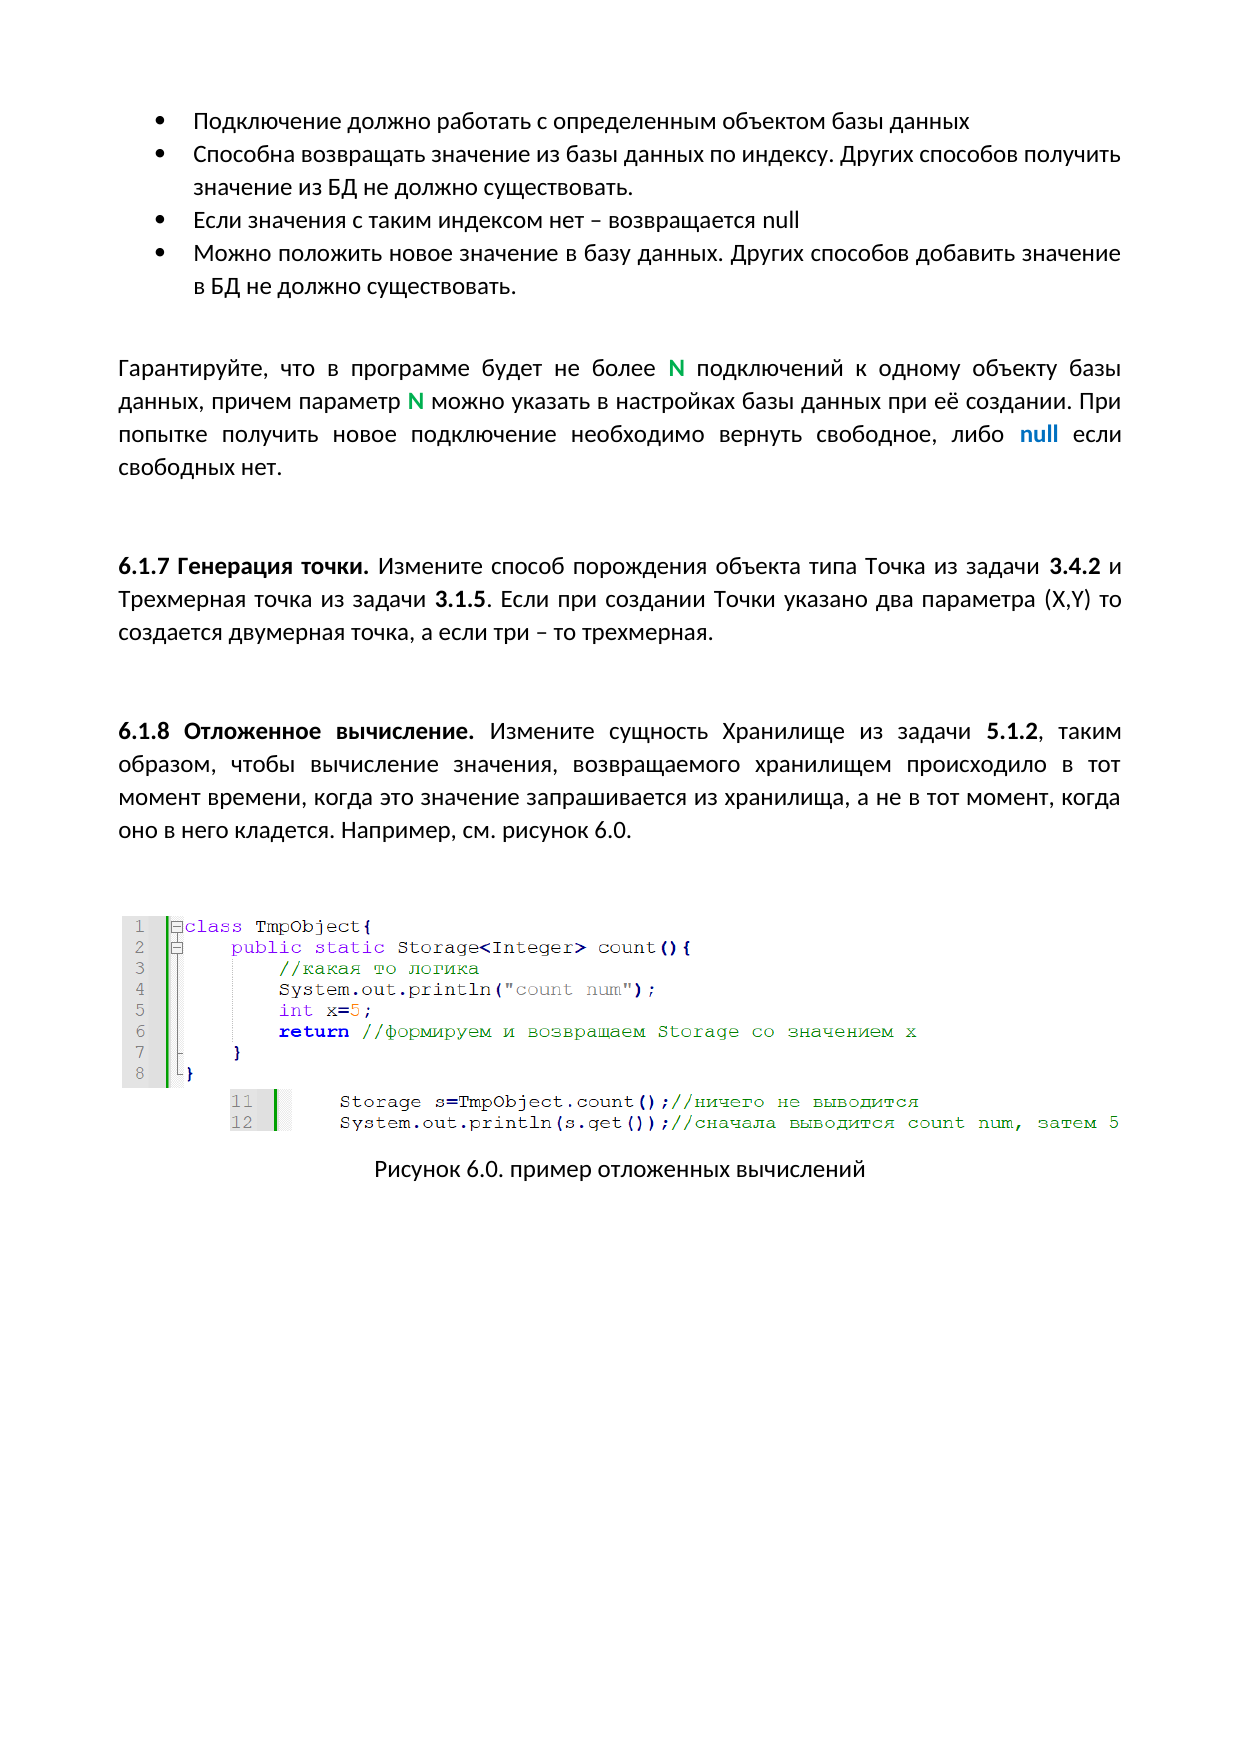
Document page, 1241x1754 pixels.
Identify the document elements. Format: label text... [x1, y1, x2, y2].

list Если значения с таким индексом нет – возвращается null [156, 204, 1122, 235]
text Рисунок 6.0. пример отложенных вычислений [118, 1153, 1122, 1183]
list Способна возвращать значение из базы данных по индексу. Других способов получить значение из БД не должно существовать. [156, 138, 1122, 202]
text 6.1.7 Генерация точки. Измените способ порождения объекта типа Точка из задачи 3.4.2 и Трехмерная точка из задачи 3.1.5. Если при создании Точки указано два параметра (X,Y) то создается двумерная точка, а если три – то трехмерная. [118, 551, 1122, 647]
text 6.1.8 Отложенное вычисление. Измените сущность Хранилище из задачи 5.1.2, таким образом, чтобы вычисление значения, возвращаемого хранилищем происходило в тот момент времени, когда это значение запрашивается из хранилища, а не в тот момент, когда оно в него кладется. Например, см. рисунок 6.0. [118, 716, 1122, 845]
list Подключение должно работать с определенным объектом базы данных [156, 106, 1122, 136]
picture [118, 913, 1122, 1134]
list Можно положить новое значение в базу данных. Других способов добавить значение в БД не должно существовать. [156, 237, 1122, 301]
text Гарантируйте, что в программе будет не более N подключений к одному объекту базы данных, причем параметр N можно указать в настройках базы данных при её создании. При попытке получить новое подключение необходимо вернуть свободное, либо null если свободных нет. [118, 353, 1122, 482]
